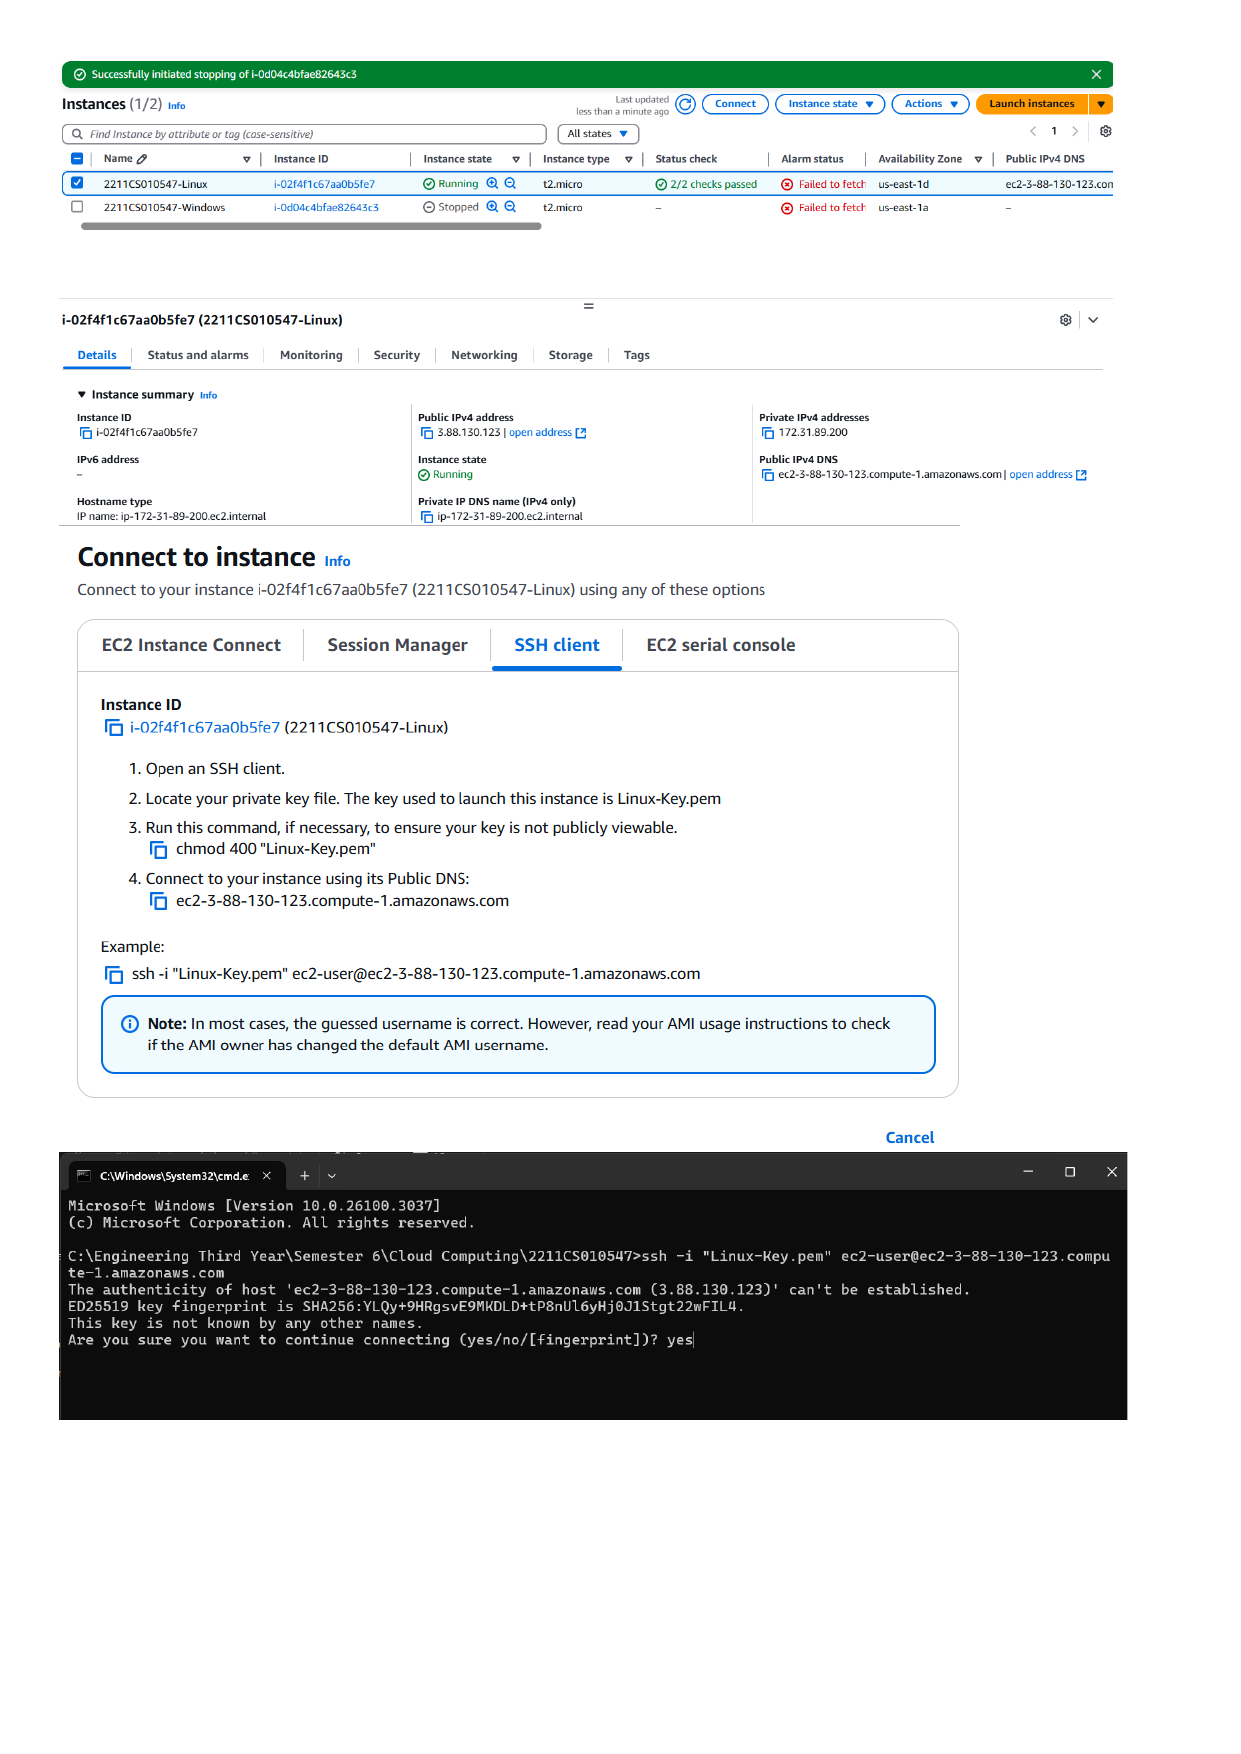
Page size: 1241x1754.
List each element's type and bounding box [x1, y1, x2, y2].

picture [59, 524, 961, 1151]
picture [59, 59, 1113, 523]
picture [59, 1152, 1128, 1420]
